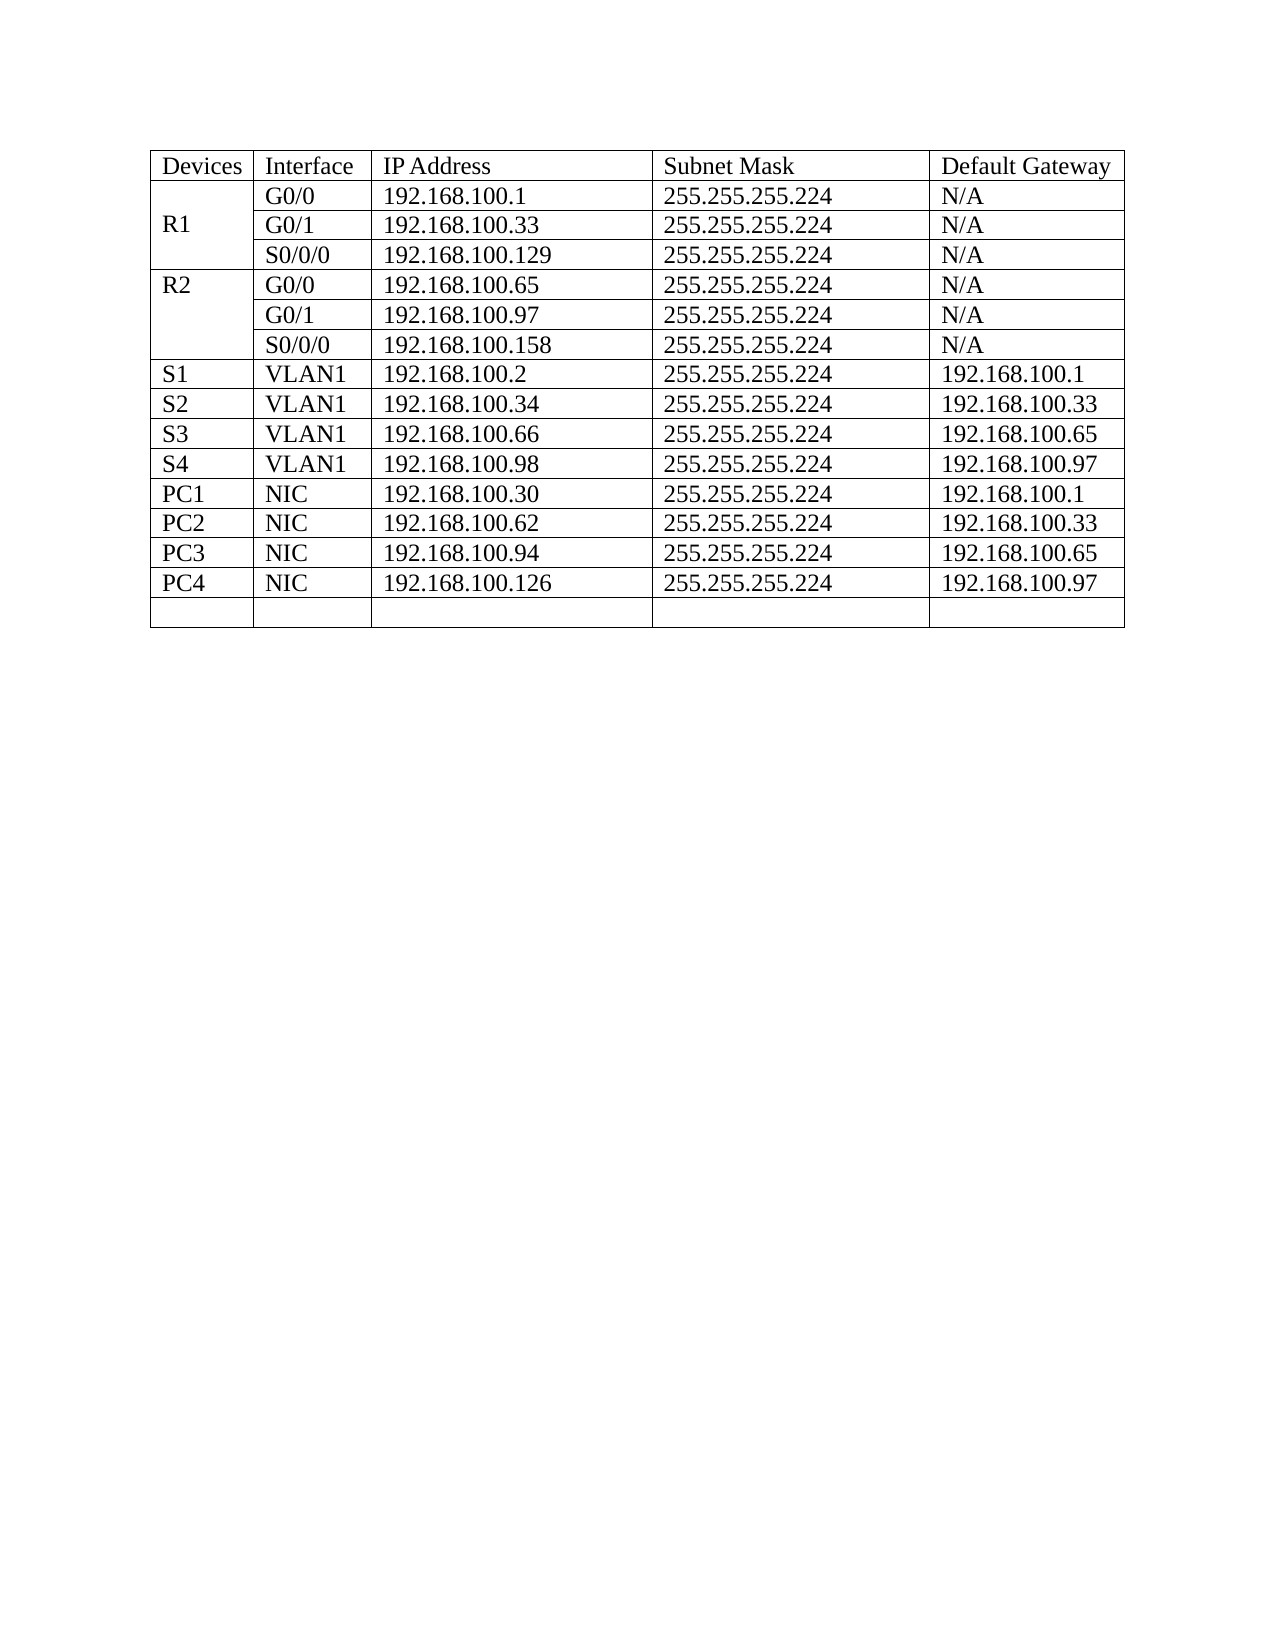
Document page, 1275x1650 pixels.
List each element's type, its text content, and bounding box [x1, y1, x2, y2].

table_cell 192.168.100.1 [372, 181, 652, 209]
table_header Default Gateway [930, 151, 1124, 180]
table_header Interface [254, 151, 371, 180]
table_cell 192.168.100.2 [372, 360, 652, 388]
table_cell 255.255.255.224 [653, 360, 929, 388]
table_cell 192.168.100.97 [930, 449, 1124, 478]
table_cell 192.168.100.65 [930, 419, 1124, 448]
table_cell S3 [151, 419, 253, 448]
table_cell 192.168.100.30 [372, 479, 652, 507]
table_cell NIC [254, 538, 371, 567]
table_cell 255.255.255.224 [653, 509, 929, 537]
table_cell PC3 [151, 538, 253, 567]
table_cell 255.255.255.224 [653, 181, 929, 209]
table_cell 192.168.100.98 [372, 449, 652, 478]
table_cell G0/1 [254, 300, 371, 329]
table_cell 255.255.255.224 [653, 300, 929, 329]
table_cell PC1 [151, 479, 253, 507]
table_cell 192.168.100.66 [372, 419, 652, 448]
table_cell 192.168.100.33 [930, 389, 1124, 418]
table_cell 255.255.255.224 [653, 330, 929, 358]
table_cell [372, 598, 652, 627]
table_cell N/A [930, 240, 1124, 269]
table_cell VLAN1 [254, 419, 371, 448]
table_cell 192.168.100.33 [930, 509, 1124, 537]
table_cell PC2 [151, 509, 253, 537]
table_cell 192.168.100.33 [372, 211, 652, 239]
table_cell 255.255.255.224 [653, 538, 929, 567]
table_cell 192.168.100.126 [372, 568, 652, 597]
table_cell 192.168.100.94 [372, 538, 652, 567]
table_cell VLAN1 [254, 360, 371, 388]
table_cell VLAN1 [254, 449, 371, 478]
table_cell NIC [254, 568, 371, 597]
table_cell 192.168.100.34 [372, 389, 652, 418]
table_cell S0/0/0 [254, 240, 371, 269]
table_cell VLAN1 [254, 389, 371, 418]
table_cell R1 [151, 181, 253, 269]
table_cell [254, 598, 371, 627]
table_cell N/A [930, 211, 1124, 239]
table_cell G0/0 [254, 181, 371, 209]
table_cell R2 [151, 270, 253, 358]
table_cell N/A [930, 181, 1124, 209]
table_cell 192.168.100.97 [372, 300, 652, 329]
table_cell 192.168.100.1 [930, 479, 1124, 507]
table_header Subnet Mask [653, 151, 929, 180]
table_cell 192.168.100.129 [372, 240, 652, 269]
table_cell NIC [254, 509, 371, 537]
table_cell N/A [930, 330, 1124, 358]
table_cell [151, 598, 253, 627]
table_header Devices [151, 151, 253, 180]
table_cell 255.255.255.224 [653, 211, 929, 239]
table_cell 255.255.255.224 [653, 270, 929, 299]
table_cell [930, 598, 1124, 627]
table_cell S4 [151, 449, 253, 478]
table_cell S2 [151, 389, 253, 418]
table_cell G0/0 [254, 270, 371, 299]
table_cell 255.255.255.224 [653, 419, 929, 448]
table_cell 255.255.255.224 [653, 389, 929, 418]
table_cell 192.168.100.1 [930, 360, 1124, 388]
table_cell G0/1 [254, 211, 371, 239]
table_cell 255.255.255.224 [653, 479, 929, 507]
table_cell 255.255.255.224 [653, 449, 929, 478]
table_cell 255.255.255.224 [653, 240, 929, 269]
table_cell [653, 598, 929, 627]
table_cell S1 [151, 360, 253, 388]
table_cell S0/0/0 [254, 330, 371, 358]
table_cell 192.168.100.97 [930, 568, 1124, 597]
table_cell NIC [254, 479, 371, 507]
table_cell N/A [930, 270, 1124, 299]
table_header IP Address [372, 151, 652, 180]
table_cell 192.168.100.158 [372, 330, 652, 358]
table_cell 192.168.100.65 [930, 538, 1124, 567]
table_cell 192.168.100.62 [372, 509, 652, 537]
table_cell 192.168.100.65 [372, 270, 652, 299]
table_cell PC4 [151, 568, 253, 597]
table_cell 255.255.255.224 [653, 568, 929, 597]
table_cell N/A [930, 300, 1124, 329]
